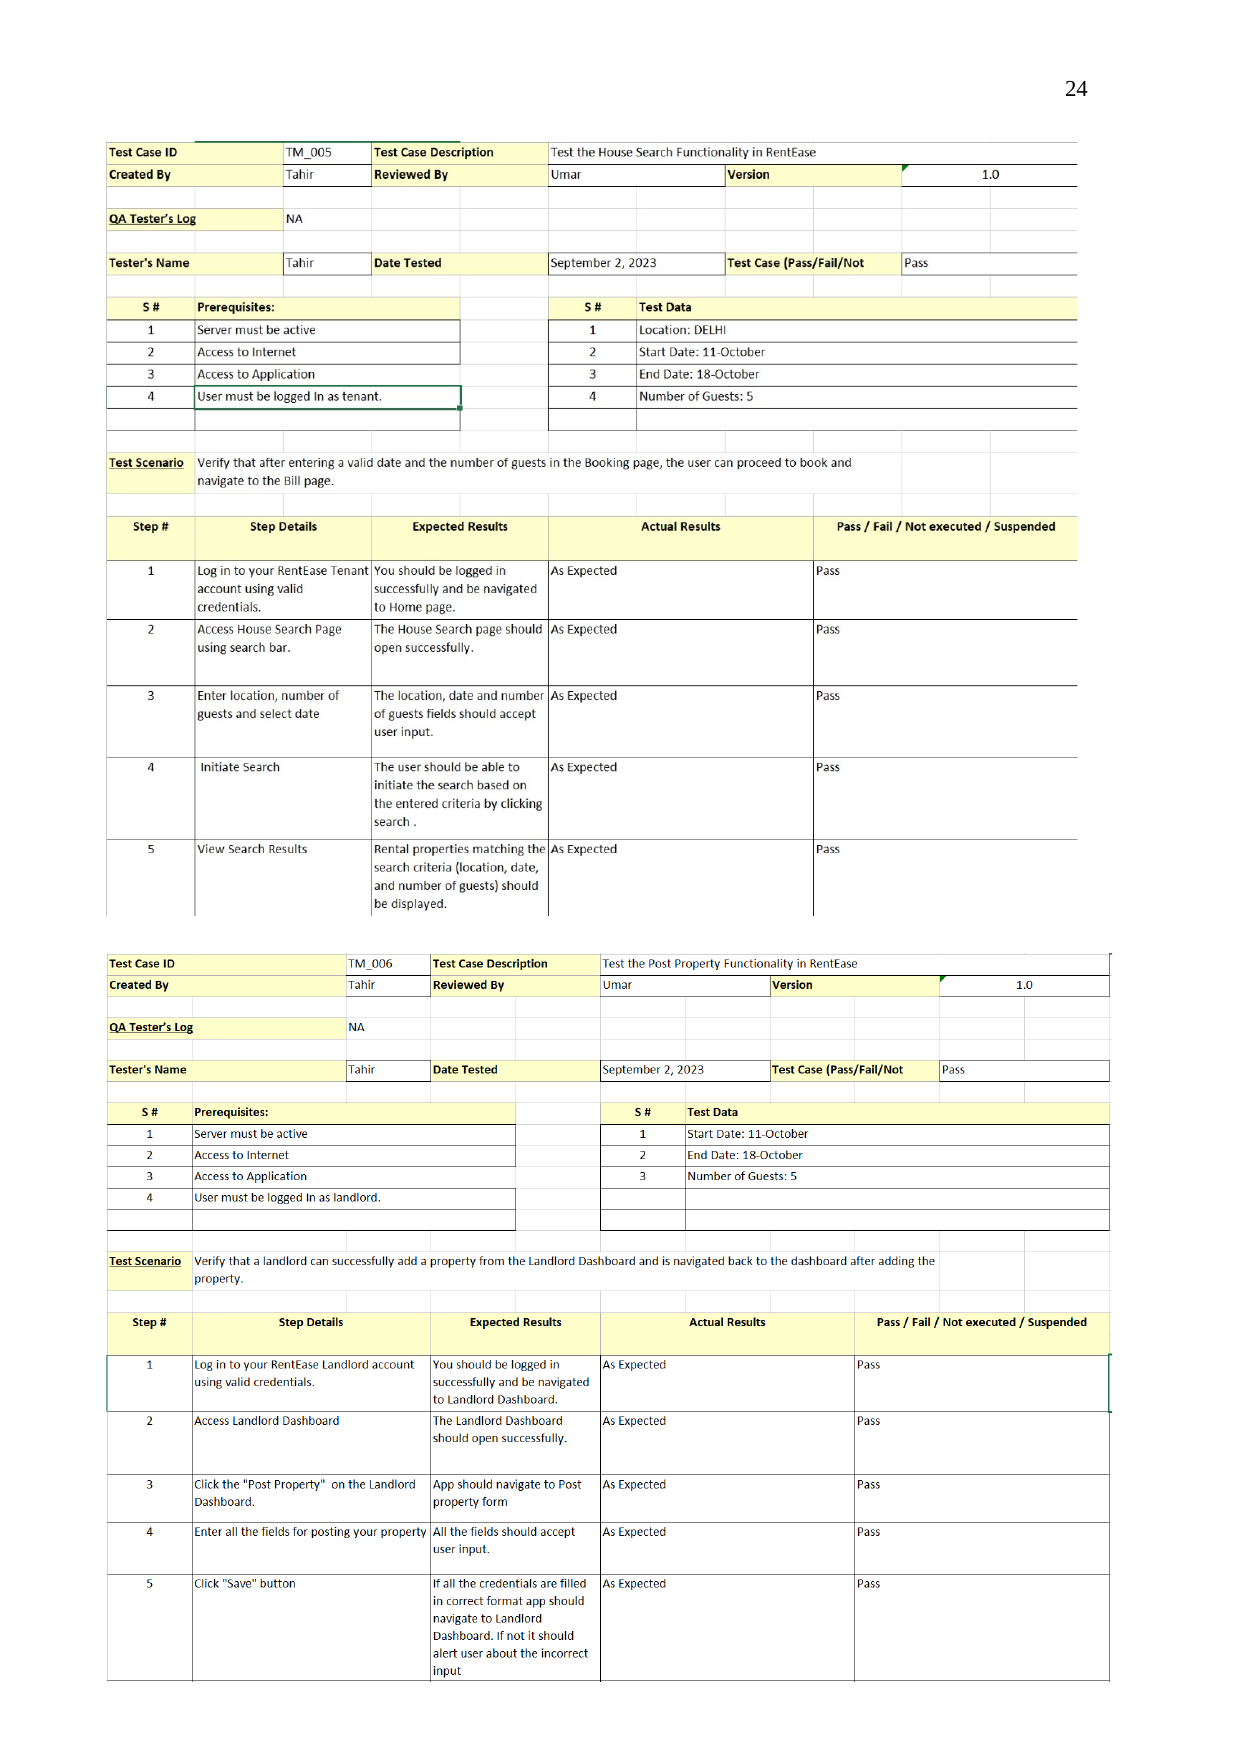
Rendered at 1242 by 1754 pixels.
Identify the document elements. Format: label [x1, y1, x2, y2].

picture [106, 141, 1078, 916]
picture [106, 953, 1113, 1682]
